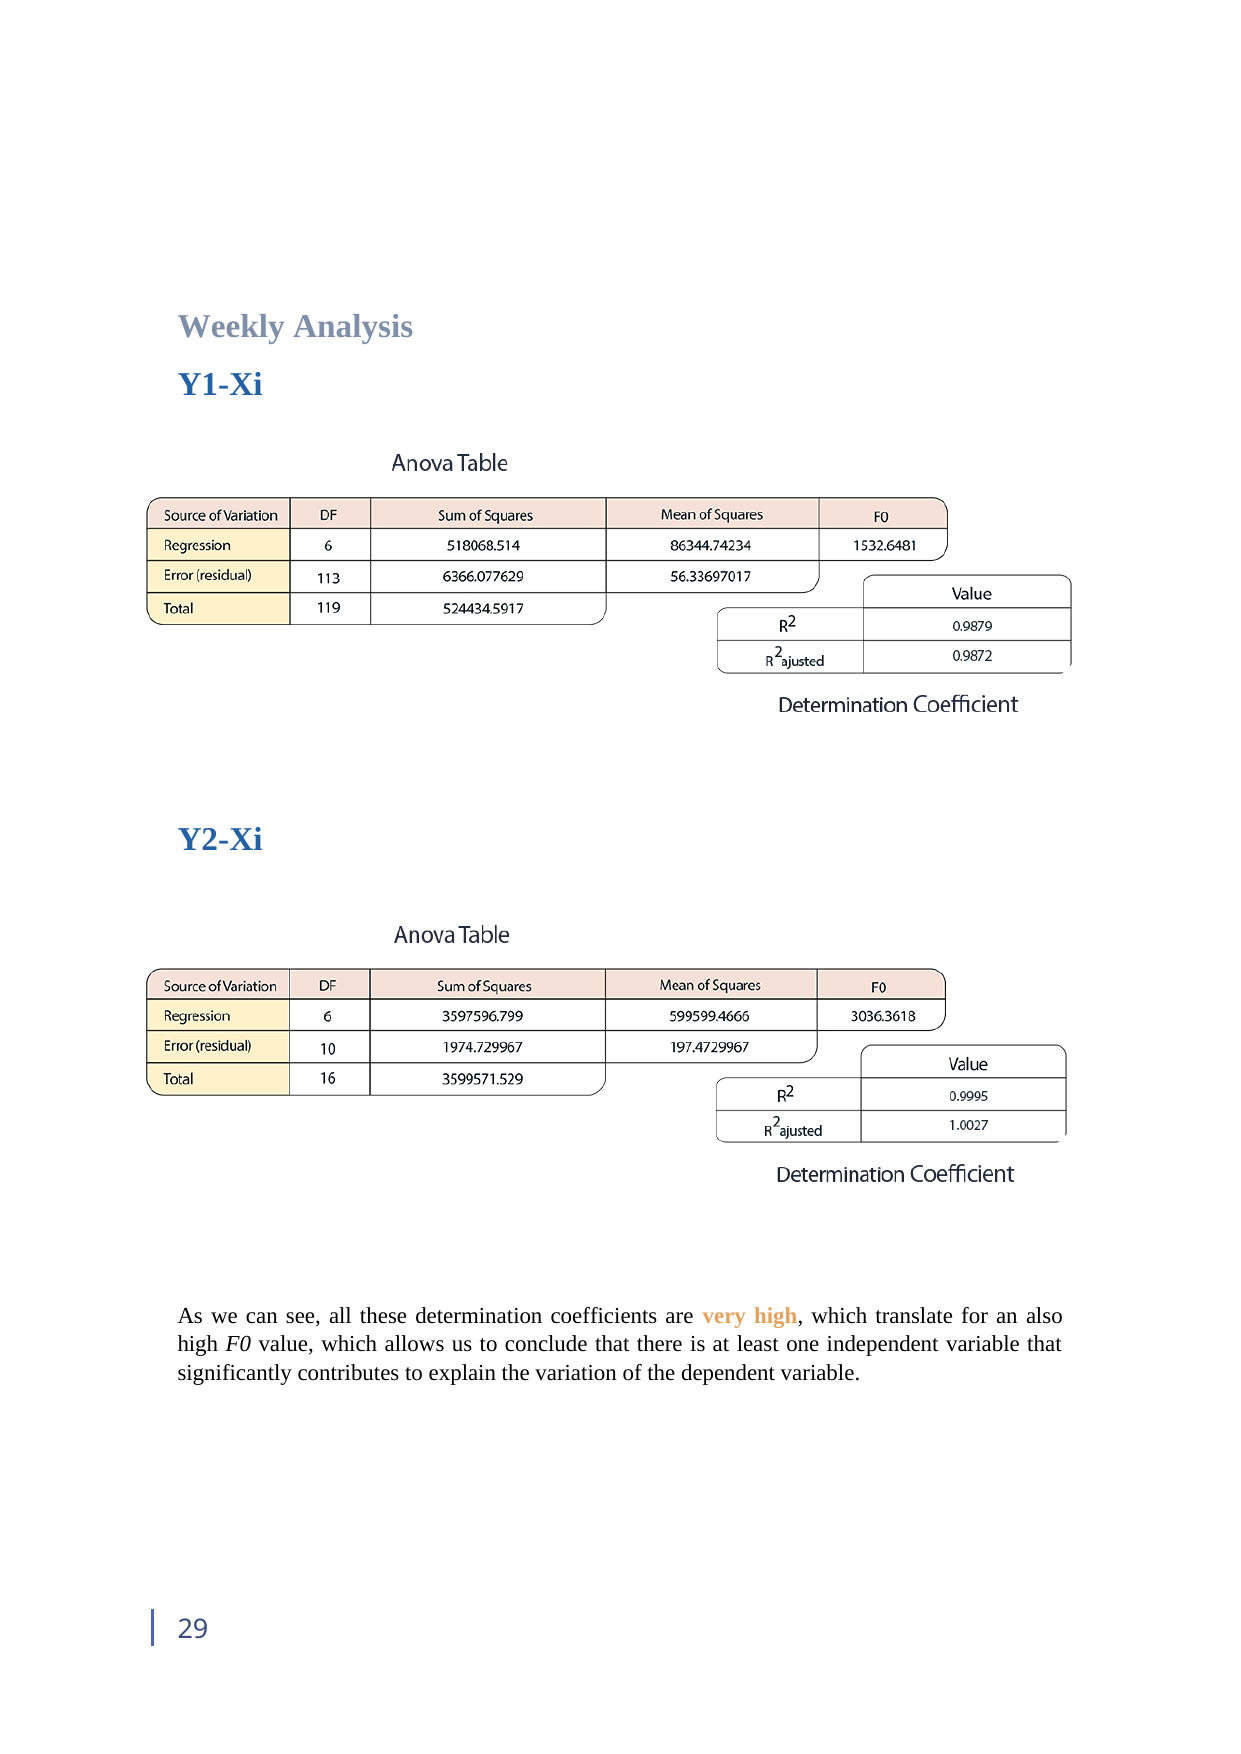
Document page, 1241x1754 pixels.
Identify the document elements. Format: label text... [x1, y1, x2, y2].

text Y1-Xi [177, 364, 1063, 402]
text Weekly Analysis [177, 306, 1063, 344]
picture [138, 917, 1076, 1187]
text As we can see, all these determination coefficients are very high, which translate for an also high F0 value, which allows us to conclude that there is at least one independent variable that significantly contributes to explain the variation of the dependent variable. [177, 1302, 1063, 1385]
picture [135, 445, 1081, 718]
text Y2-Xi [177, 819, 1063, 857]
